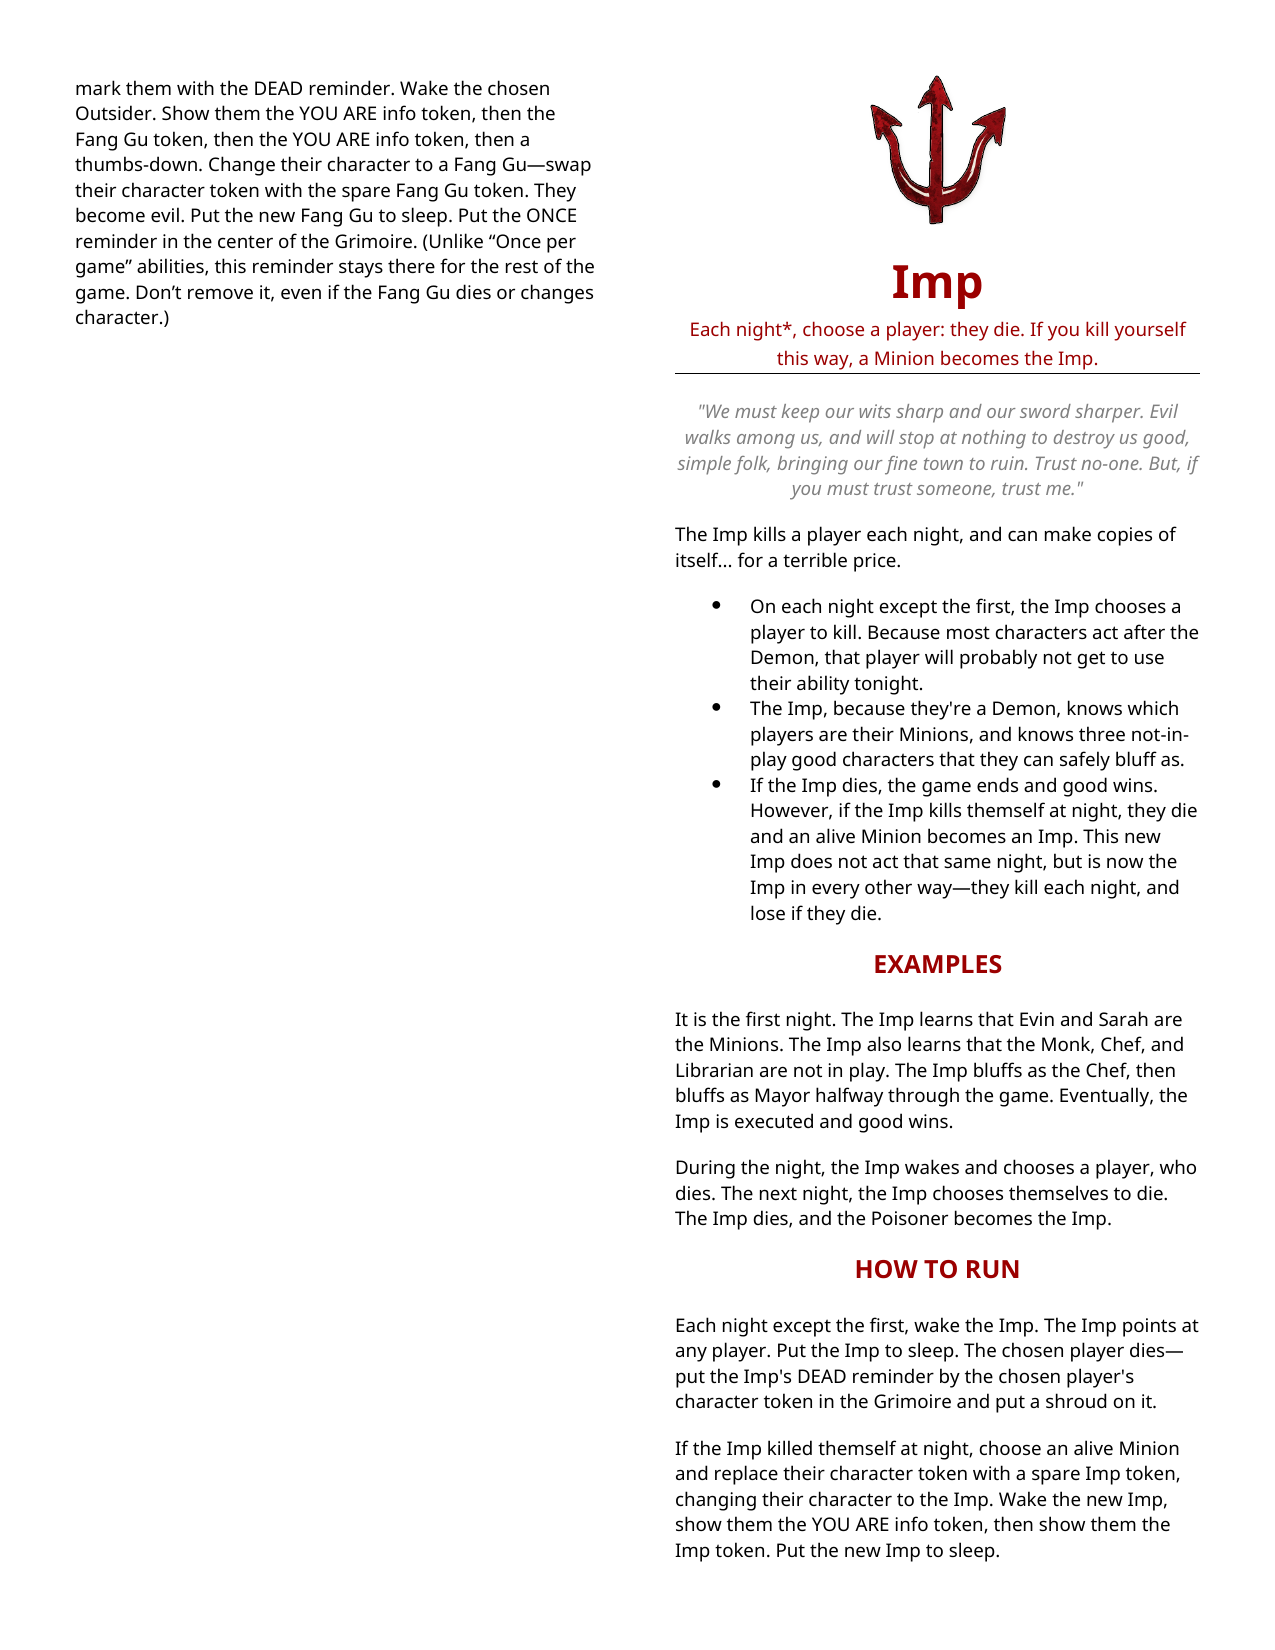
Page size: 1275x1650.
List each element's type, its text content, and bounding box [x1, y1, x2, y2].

picture [869, 75, 1006, 225]
text HOW TO RUN [675, 1252, 1200, 1286]
text It is the first night. The Imp learns that Evin and Sarah are the Minions. The Imp also learns that the Monk, Chef, and Librarian are not in play. The Imp bluffs as the Chef, then bluffs as Mayor halfway through the game. Eventually, the Imp is executed and good wins. [675, 1006, 1200, 1134]
list If the Imp dies, the game ends and good wins. However, if the Imp kills themself at night, they die and an alive Minion becomes an Imp. This new Imp does not act that same night, but is now the Imp in every other way—they kill each night, and lose if they die. [712, 772, 1200, 925]
list The Imp, because they're a Demon, knows which players are their Minions, and knows three not-in-play good characters that they can safely bluff as. [712, 696, 1200, 772]
text EXAMPLES [675, 946, 1200, 980]
text Each night except the first, wake the Imp. The Imp points at any player. Put the Imp to sleep. The chosen player dies—put the Imp's DEAD reminder by the chosen player's character token in the Grimoire and put a shroud on it. [675, 1312, 1200, 1414]
list On each night except the first, the Imp chooses a player to kill. Because most characters act after the Demon, that player will probably not get to use their ability tonight. [712, 594, 1200, 696]
text The Imp kills a player each night, and can make copies of itself... for a terrible price. [675, 522, 1200, 573]
text If the Imp killed themself at night, choose an alive Minion and replace their character token with a spare Imp token, changing their character to the Imp. Wake the new Imp, show them the YOU ARE info token, then show them the Imp token. Put the new Imp to sleep. [675, 1435, 1200, 1563]
text During the night, the Imp wakes and chooses a player, who dies. The next night, the Imp chooses themselves to die. The Imp dies, and the Poisoner becomes the Imp. [675, 1155, 1200, 1231]
text "We must keep our wits sharp and our sword sharper. Evil walks among us, and will stop at nothing to destroy us good, simple folk, bringing our fine town to ruin. Trust no-one. But, if you must trust someone, trust me." [675, 399, 1200, 501]
text Imp Each night*, choose a player: they die. If you kill yourself this way, a Minion becomes the Imp. [675, 250, 1200, 373]
